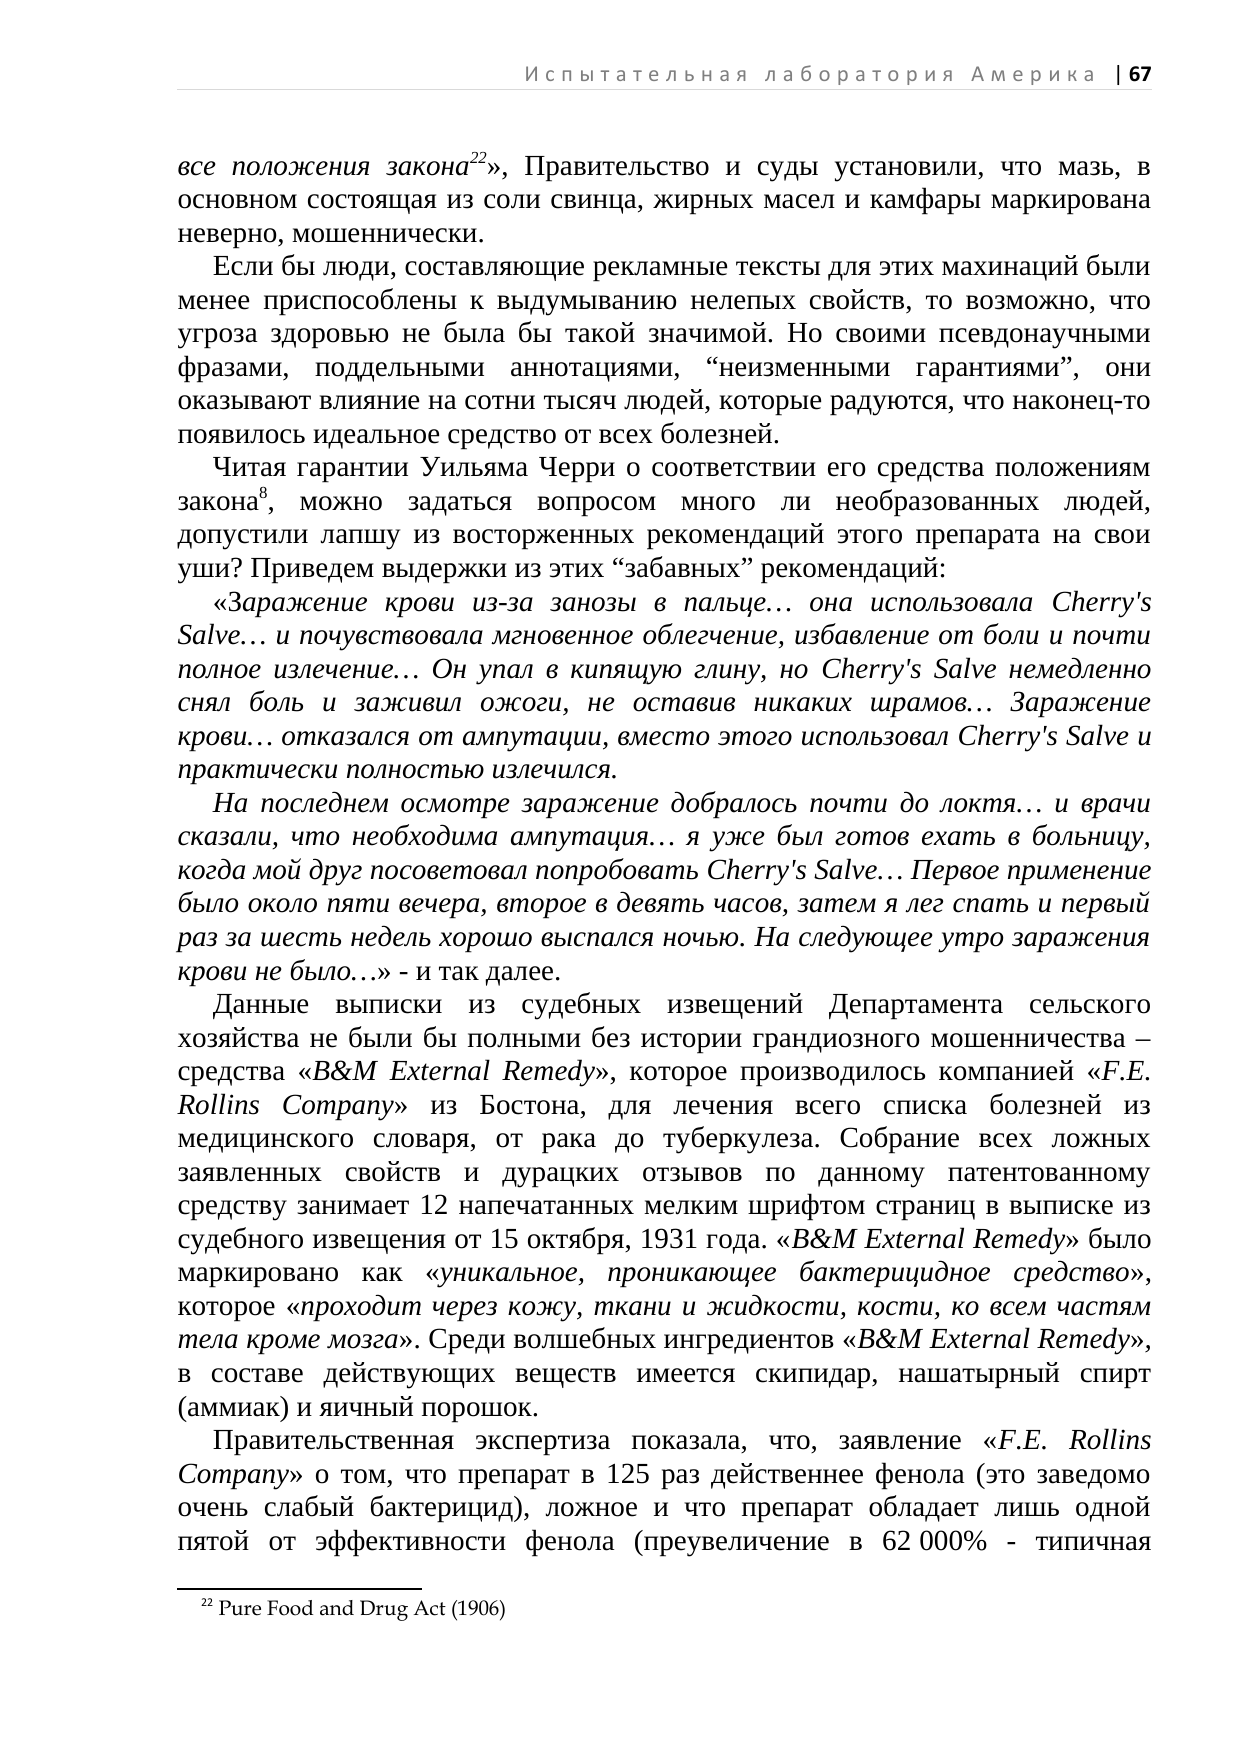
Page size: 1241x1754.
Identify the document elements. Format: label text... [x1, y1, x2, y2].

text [177, 148, 1152, 248]
text Если бы люди, составляющие рекламные тексты для этих махинаций были менее приспособлены к выдумыванию нелепых свойств, то возможно, что угроза здоровью не была бы такой значимой. Но своими псевдонаучными фразами, поддельными аннотациями, “неизменными гарантиями”, они оказывают влияние на сотни тысяч людей, которые радуются, что наконец-то появилось идеальное средство от всех болезней. [177, 248, 1152, 449]
text Читая гарантии Уильяма Черри о соответствии его средства положениям закона, можно задаться вопросом много ли необразованных людей, допустили лапшу из восторженных рекомендаций этого препарата на свои уши? Приведем выдержки из этих “забавных” рекомендаций: [177, 449, 1152, 584]
text Данные выписки из судебных извещений Департамента сельского хозяйства не были бы полными без истории грандиозного мошенничества – средства «B&M External Remedy», которое производилось компанией «F.E. Rollins Company» из Бостона, для лечения всего списка болезней из медицинского словаря, от рака до туберкулеза. Собрание всех ложных заявленных свойств и дурацких отзывов по данному патентованному средству занимает 12 напечатанных мелким шрифтом страниц в выписке из судебного извещения от 15 октября, 1931 года. «B&M External Remedy» было маркировано как «уникальное, проникающее бактерицидное средство», которое «проходит через кожу, ткани и жидкости, кости, ко всем частям тела кроме мозга». Среди волшебных ингредиентов «B&M External Remedy», в составе действующих веществ имеется скипидар, нашатырный спирт (аммиак) и яичный порошок. [177, 986, 1152, 1422]
text «Заражение крови из-за занозы в пальце… она использовала Cherry's Salve… и почувствовала мгновенное облегчение, избавление от боли и почти полное излечение… Он упал в кипящую глину, но Cherry's Salve немедленно снял боль и заживил ожоги, не оставив никаких шрамов… Заражение крови… отказался от ампутации, вместо этого использовал Cherry's Salve и практически полностью излечился. [177, 584, 1152, 785]
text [177, 1422, 1152, 1556]
text На последнем осмотре заражение добралось почти до локтя… и врачи сказали, что необходима ампутация… я уже был готов ехать в больницу, когда мой друг посоветовал попробовать Cherry's Salve… Первое применение было около пяти вечера, второе в девять часов, затем я лег спать и первый раз за шесть недель хорошо выспался ночью. На следующее утро заражения крови не было…» - и так далее. [177, 785, 1152, 986]
